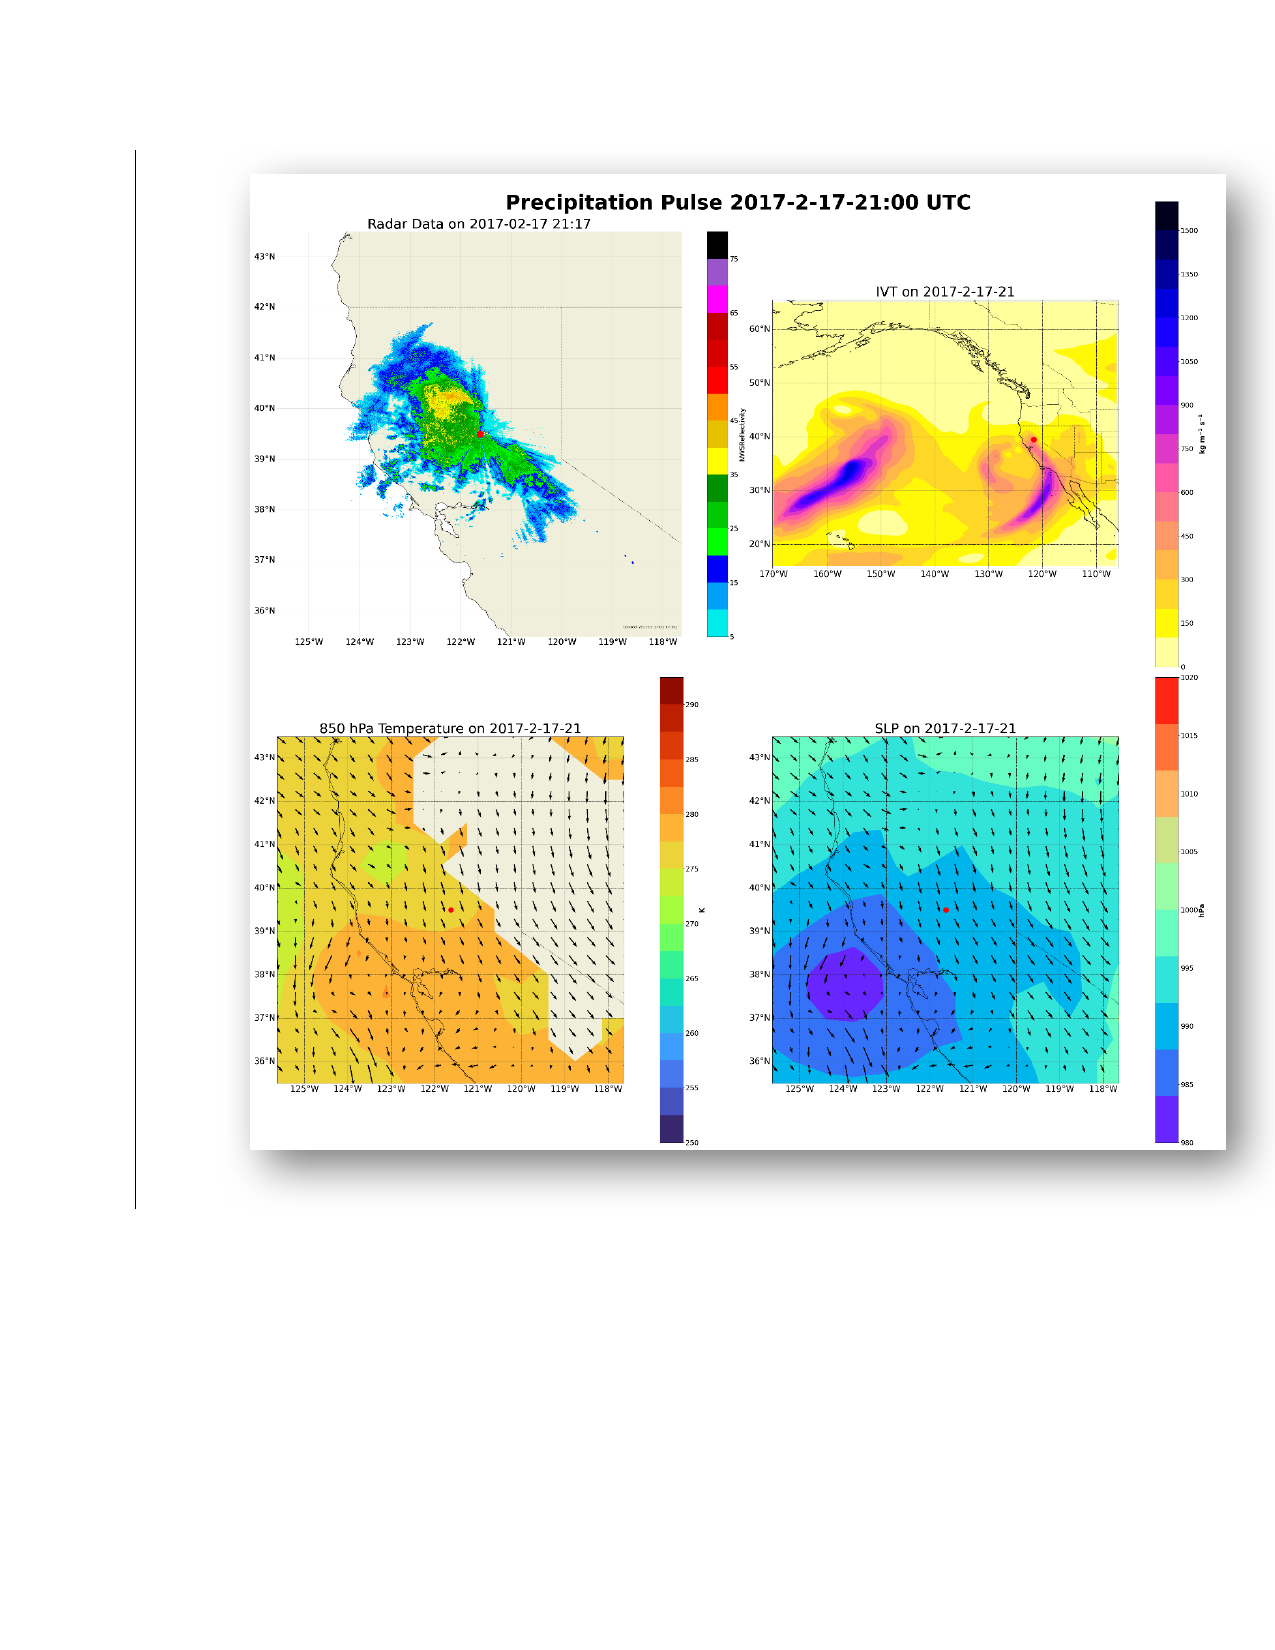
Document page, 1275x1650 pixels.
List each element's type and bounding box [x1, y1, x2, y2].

picture [250, 174, 1226, 1150]
